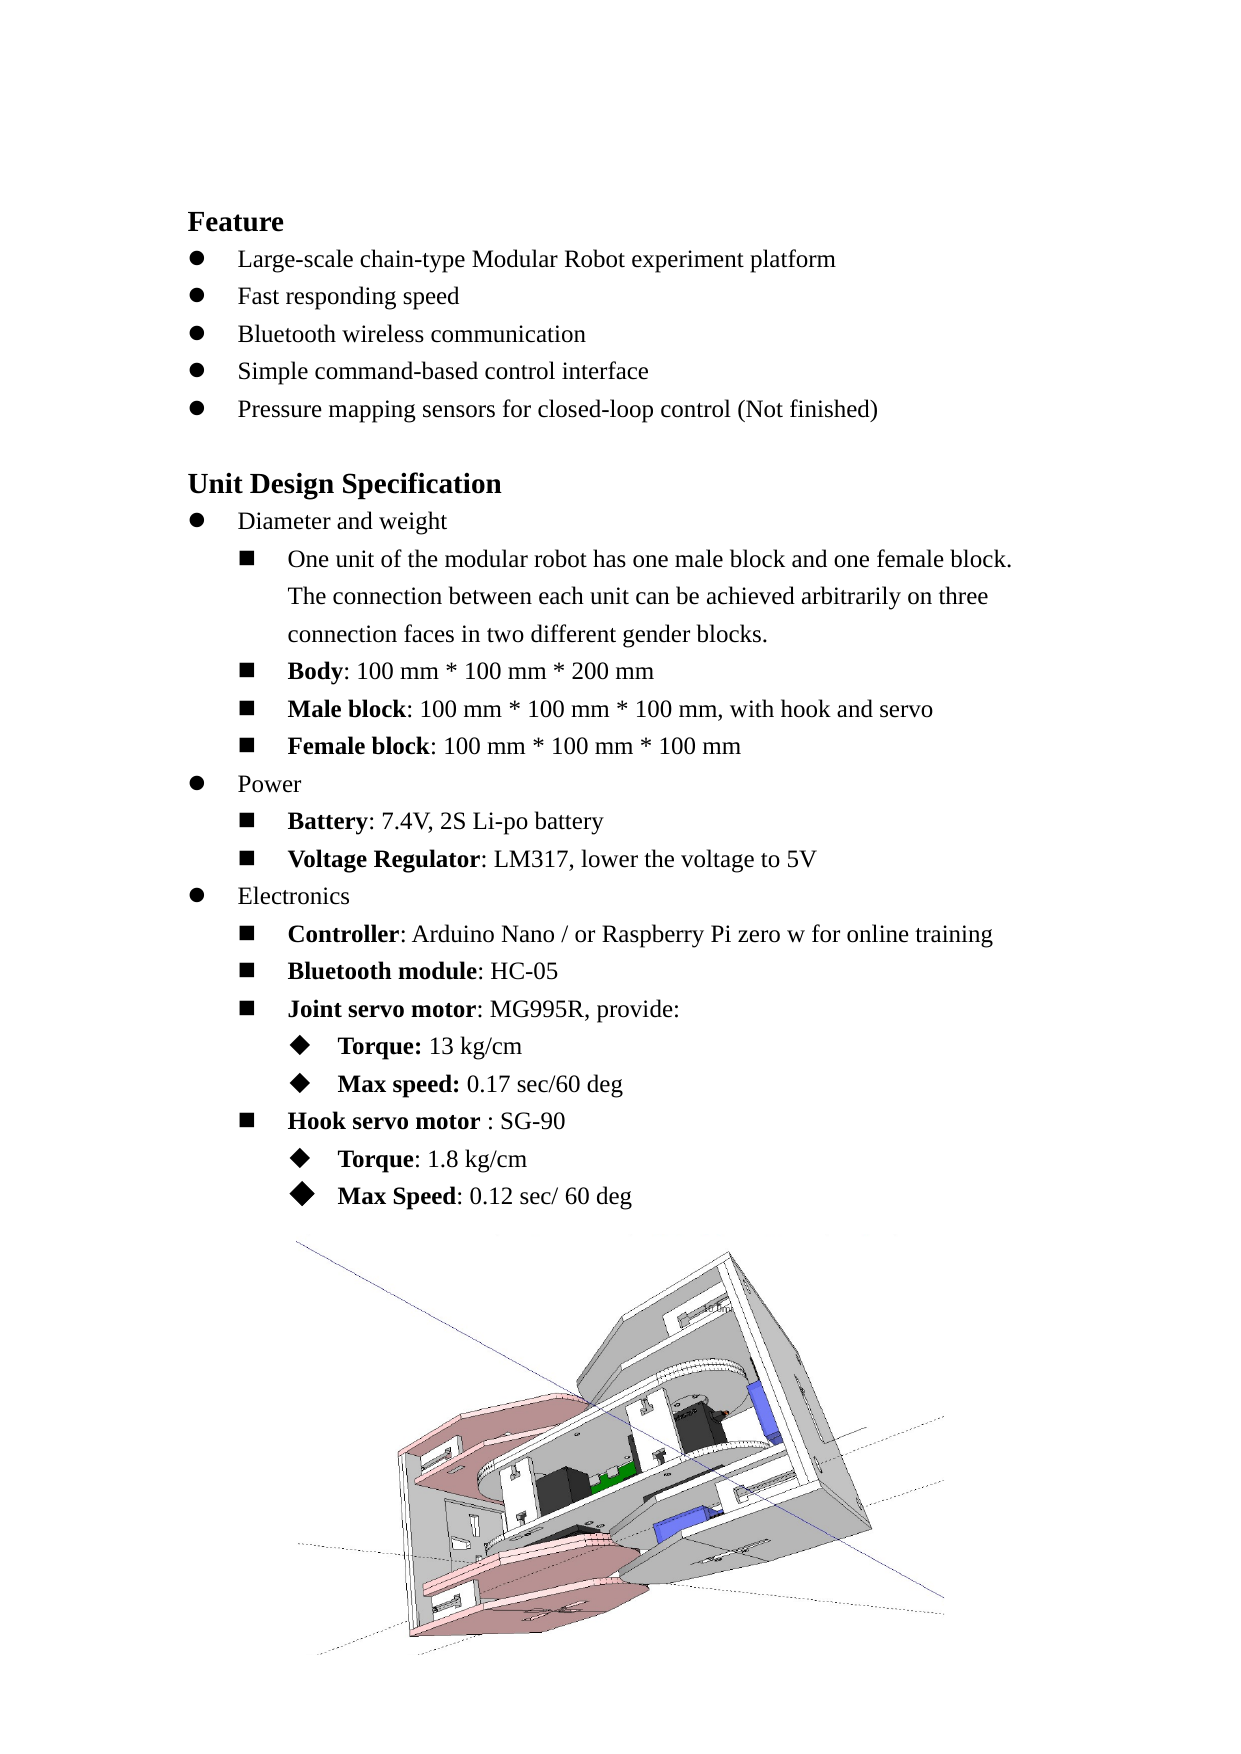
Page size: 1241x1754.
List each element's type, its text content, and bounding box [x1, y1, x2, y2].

list Max Speed: 0.12 sec/ 60 deg [287, 1177, 1053, 1214]
list Male block: 100 mm * 100 mm * 100 mm, with hook and servo [237, 689, 1053, 727]
list Pressure mapping sensors for closed-loop control (Not finished) [187, 389, 1053, 427]
list Hook servo motor : SG-90 [237, 1102, 1053, 1139]
list Electronics [187, 877, 1053, 914]
list Joint servo motor: MG995R, provide: [237, 989, 1053, 1027]
list Power [187, 764, 1053, 802]
list Diameter and weight [187, 502, 1053, 539]
list Large-scale chain-type Modular Robot experiment platform [187, 239, 1053, 277]
list Bluetooth module: HC-05 [237, 952, 1053, 989]
text Feature [187, 202, 1053, 239]
list One unit of the modular robot has one male block and one female block. The connection between each unit can be achieved arbitrarily on three connection faces in two different gender blocks. [237, 539, 1053, 652]
text Unit Design Specification [187, 464, 1053, 502]
list Simple command-based control interface [187, 352, 1053, 389]
list Torque: 1.8 kg/cm [287, 1139, 1053, 1177]
list Body: 100 mm * 100 mm * 200 mm [237, 652, 1053, 689]
list Voltage Regulator: LM317, lower the voltage to 5V [237, 839, 1053, 877]
list Controller: Arduino Nano / or Raspberry Pi zero w for online training [237, 914, 1053, 952]
picture [296, 1234, 945, 1655]
list Bluetooth wireless communication [187, 314, 1053, 352]
list Max speed: 0.17 sec/60 deg [287, 1064, 1053, 1102]
list Battery: 7.4V, 2S Li-po battery [237, 802, 1053, 839]
list Fast responding speed [187, 277, 1053, 314]
list Female block: 100 mm * 100 mm * 100 mm [237, 727, 1053, 764]
list Torque: 13 kg/cm [287, 1027, 1053, 1064]
